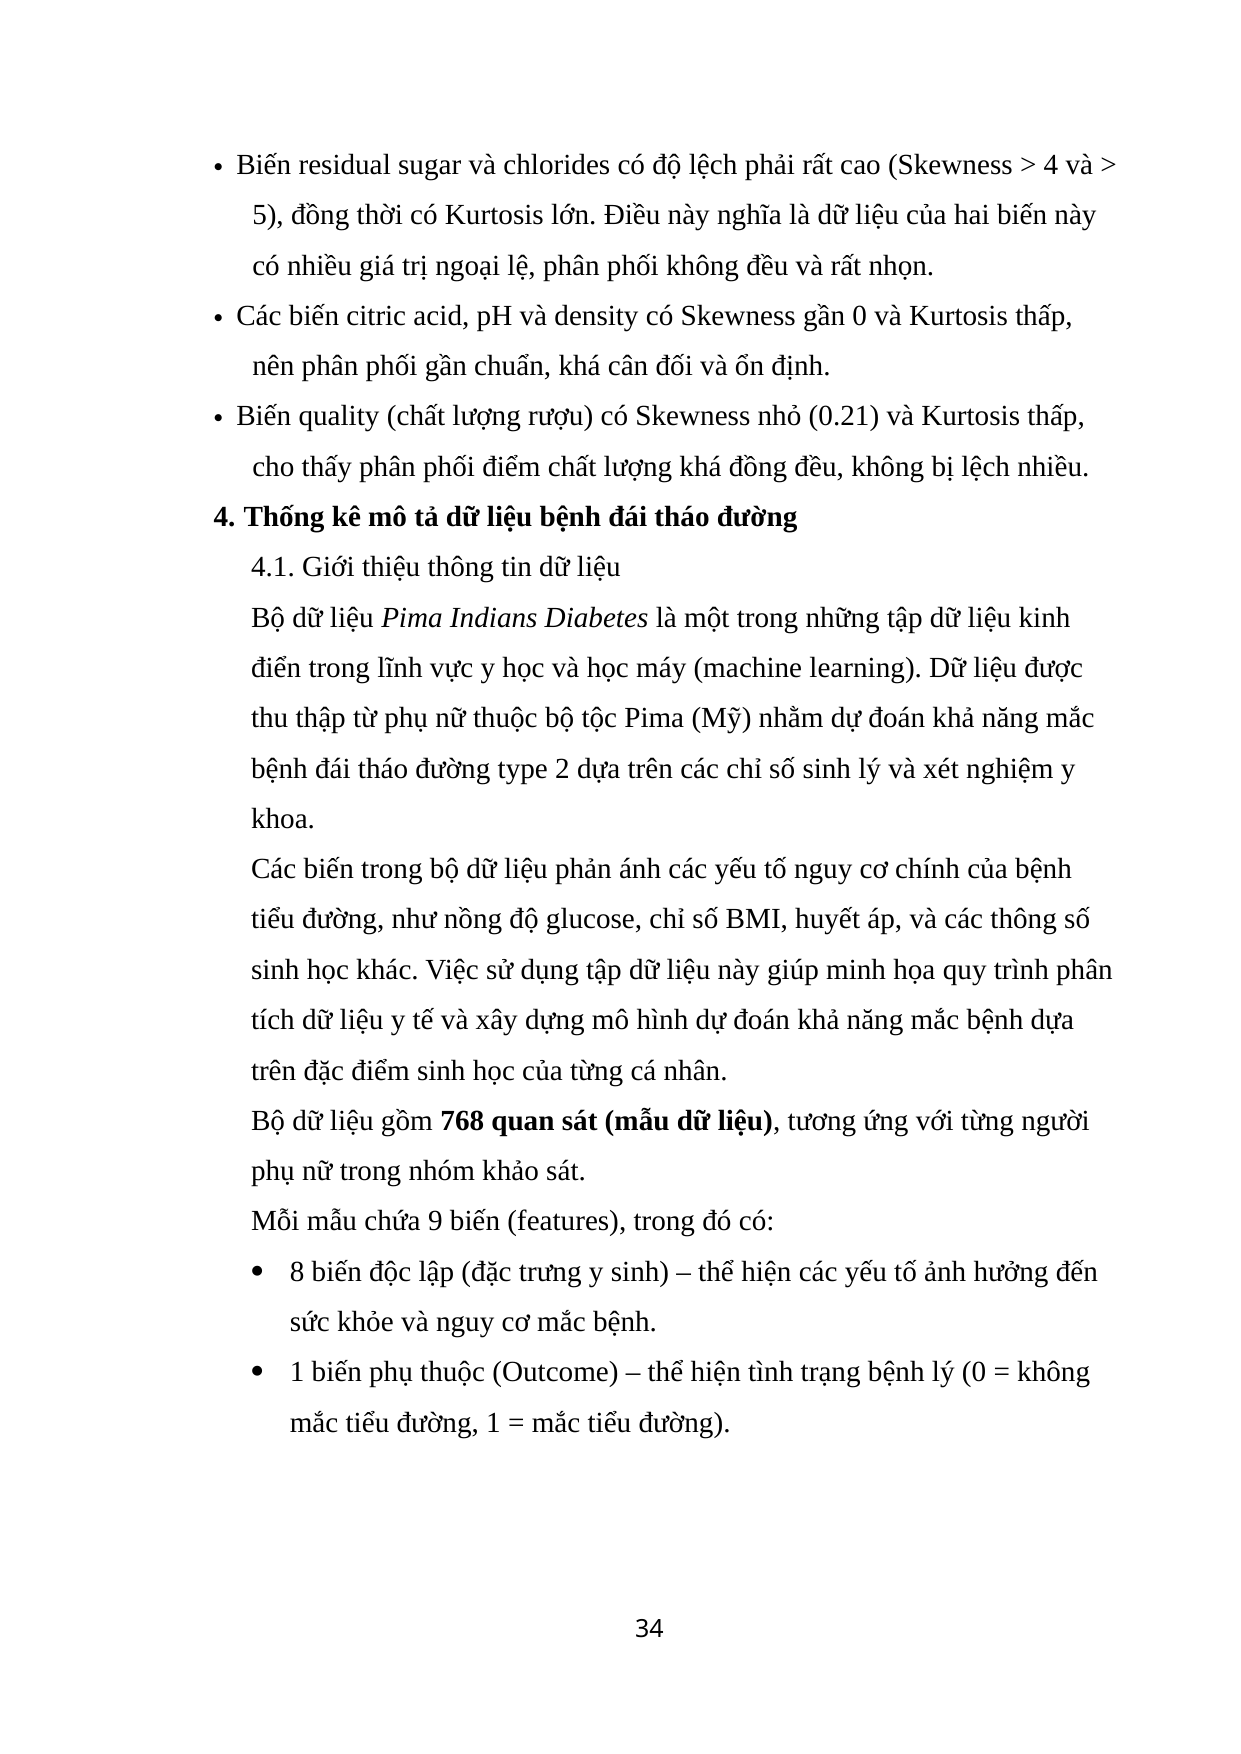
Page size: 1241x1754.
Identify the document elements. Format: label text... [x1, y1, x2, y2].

list Biến residual sugar và chlorides có độ lệch phải rất cao (Skewness > 4 và > 5), đồng thời có Kurtosis lớn. Điều này nghĩa là dữ liệu của hai biến này có nhiều giá trị ngoại lệ, phân phối không đều và rất nhọn. [214, 147, 1122, 281]
list 4.1. Giới thiệu thông tin dữ liệu [251, 549, 1122, 583]
list Bộ dữ liệu gồm 768 quan sát (mẫu dữ liệu), tương ứng với từng người phụ nữ trong nhóm khảo sát. Mỗi mẫu chứa 9 biến (features), trong đó có: [251, 1103, 1122, 1237]
list Thống kê mô tả dữ liệu bệnh đái tháo đường [213, 499, 1122, 533]
list Bộ dữ liệu Pima Indians Diabetes là một trong những tập dữ liệu kinh điển trong lĩnh vực y học và học máy (machine learning). Dữ liệu được thu thập từ phụ nữ thuộc bộ tộc Pima (Mỹ) nhằm dự đoán khả năng mắc bệnh đái tháo đường type 2 dựa trên các chỉ số sinh lý và xét nghiệm y khoa. [251, 600, 1122, 834]
list Các biến trong bộ dữ liệu phản ánh các yếu tố nguy cơ chính của bệnh tiểu đường, như nồng độ glucose, chỉ số BMI, huyết áp, và các thông số sinh học khác. Việc sử dụng tập dữ liệu này giúp minh họa quy trình phân tích dữ liệu y tế và xây dựng mô hình dự đoán khả năng mắc bệnh dựa trên đặc điểm sinh học của từng cá nhân. [251, 851, 1122, 1086]
list 8 biến độc lập (đặc trưng y sinh) – thể hiện các yếu tố ảnh hưởng đến sức khỏe và nguy cơ mắc bệnh. [252, 1254, 1122, 1338]
list 1 biến phụ thuộc (Outcome) – thể hiện tình trạng bệnh lý (0 = không mắc tiểu đường, 1 = mắc tiểu đường). [252, 1354, 1122, 1438]
list Biến quality (chất lượng rượu) có Skewness nhỏ (0.21) và Kurtosis thấp, cho thấy phân phối điểm chất lượng khá đồng đều, không bị lệch nhiều. [214, 398, 1122, 482]
list Các biến citric acid, pH và density có Skewness gần 0 và Kurtosis thấp, nên phân phối gần chuẩn, khá cân đối và ổn định. [214, 298, 1122, 382]
